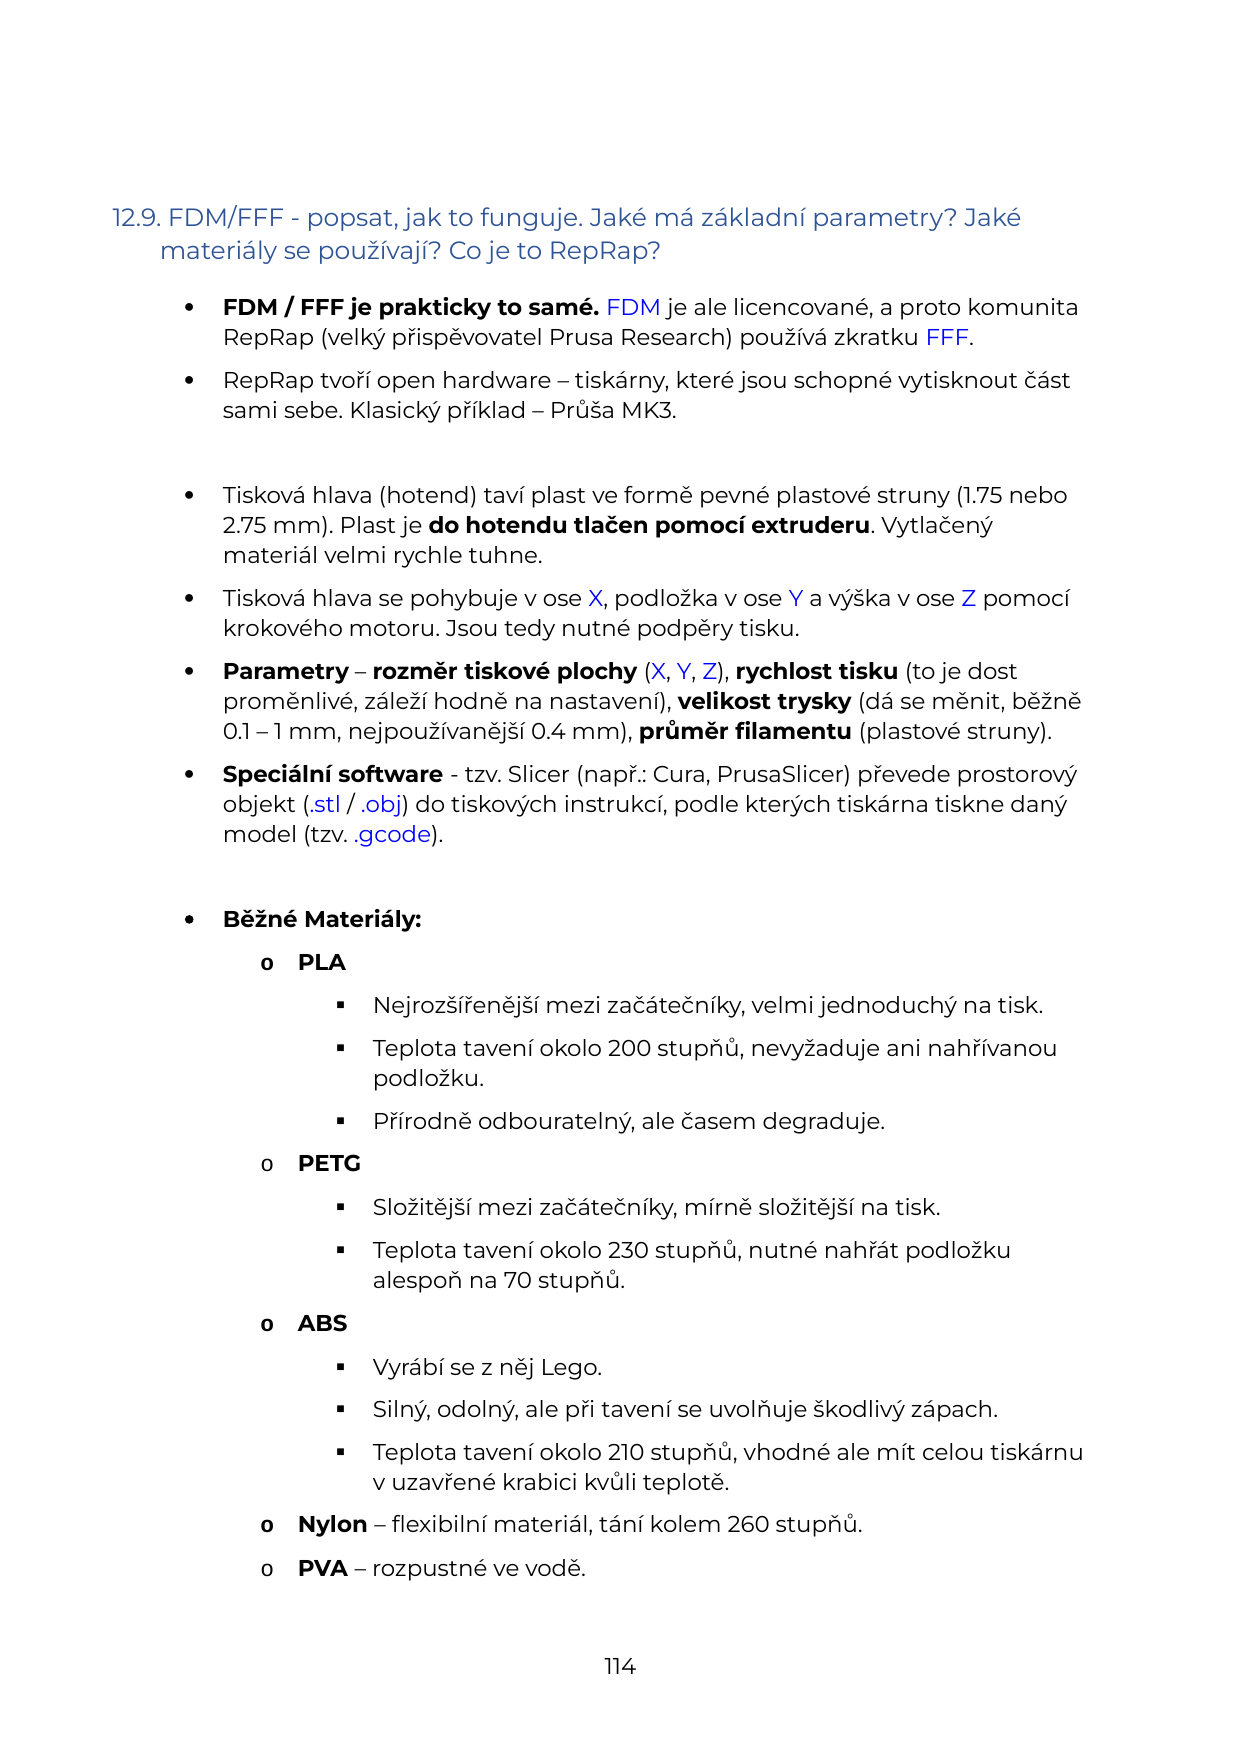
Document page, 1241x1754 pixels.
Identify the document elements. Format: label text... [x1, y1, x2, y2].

list PLA [260, 948, 1093, 977]
list Nylon – flexibilní materiál, tání kolem 260 stupňů. [260, 1511, 1093, 1540]
text Běžné Materiály: [185, 905, 1093, 933]
text Speciální software - tzv. Slicer (např.: Cura, PrusaSlicer) převede prostorový objekt (.stl / .obj) do tiskových instrukcí, podle kterých tiskárna tiskne daný model (tzv. .gcode). [185, 760, 1093, 848]
list Silný, odolný, ale při tavení se uvolňuje škodlivý zápach. [335, 1395, 1093, 1423]
list Nejrozšířenější mezi začátečníky, velmi jednoduchý na tisk. [335, 992, 1093, 1020]
list PVA – rozpustné ve vodě. [260, 1554, 1093, 1583]
text Parametry – rozměr tiskové plochy (X, Y, Z), rychlost tisku (to je dost proměnlivé, záleží hodně na nastavení), velikost trysky (dá se měnit, běžně 0.1 – 1 mm, nejpoužívanější 0.4 mm), průměr filamentu (plastové struny). [185, 657, 1093, 745]
list PETG [260, 1150, 1093, 1179]
list Teplota tavení okolo 200 stupňů, nevyžaduje ani nahřívanou podložku. [335, 1034, 1093, 1092]
list Teplota tavení okolo 210 stupňů, vhodné ale mít celou tiskárnu v uzavřené krabici kvůli teplotě. [335, 1438, 1093, 1496]
text FDM/FFF - popsat, jak to funguje. Jaké má základní parametry? Jaké materiály se používají? Co je to RepRap? [112, 203, 1093, 266]
text Tisková hlava (hotend) taví plast ve formě pevné plastové struny (1.75 nebo 2.75 mm). Plast je do hotendu tlačen pomocí extruderu. Vytlačený materiál velmi rychle tuhne. [185, 482, 1093, 570]
list Teplota tavení okolo 230 stupňů, nutné nahřát podložku alespoň na 70 stupňů. [335, 1236, 1093, 1294]
text RepRap tvoří open hardware – tiskárny, které jsou schopné vytisknout část sami sebe. Klasický příklad – Průša MK3. [185, 366, 1093, 424]
list ABS [260, 1309, 1093, 1338]
list Složitější mezi začátečníky, mírně složitější na tisk. [335, 1193, 1093, 1221]
text FDM / FFF je prakticky to samé. FDM je ale licencované, a proto komunita RepRap (velký přispěvovatel Prusa Research) používá zkratku FFF. [185, 293, 1093, 352]
list Vyrábí se z něj Lego. [335, 1353, 1093, 1381]
text Tisková hlava se pohybuje v ose X, podložka v ose Y a výška v ose Z pomocí krokového motoru. Jsou tedy nutné podpěry tisku. [185, 584, 1093, 642]
list Přírodně odbouratelný, ale časem degraduje. [335, 1107, 1093, 1135]
